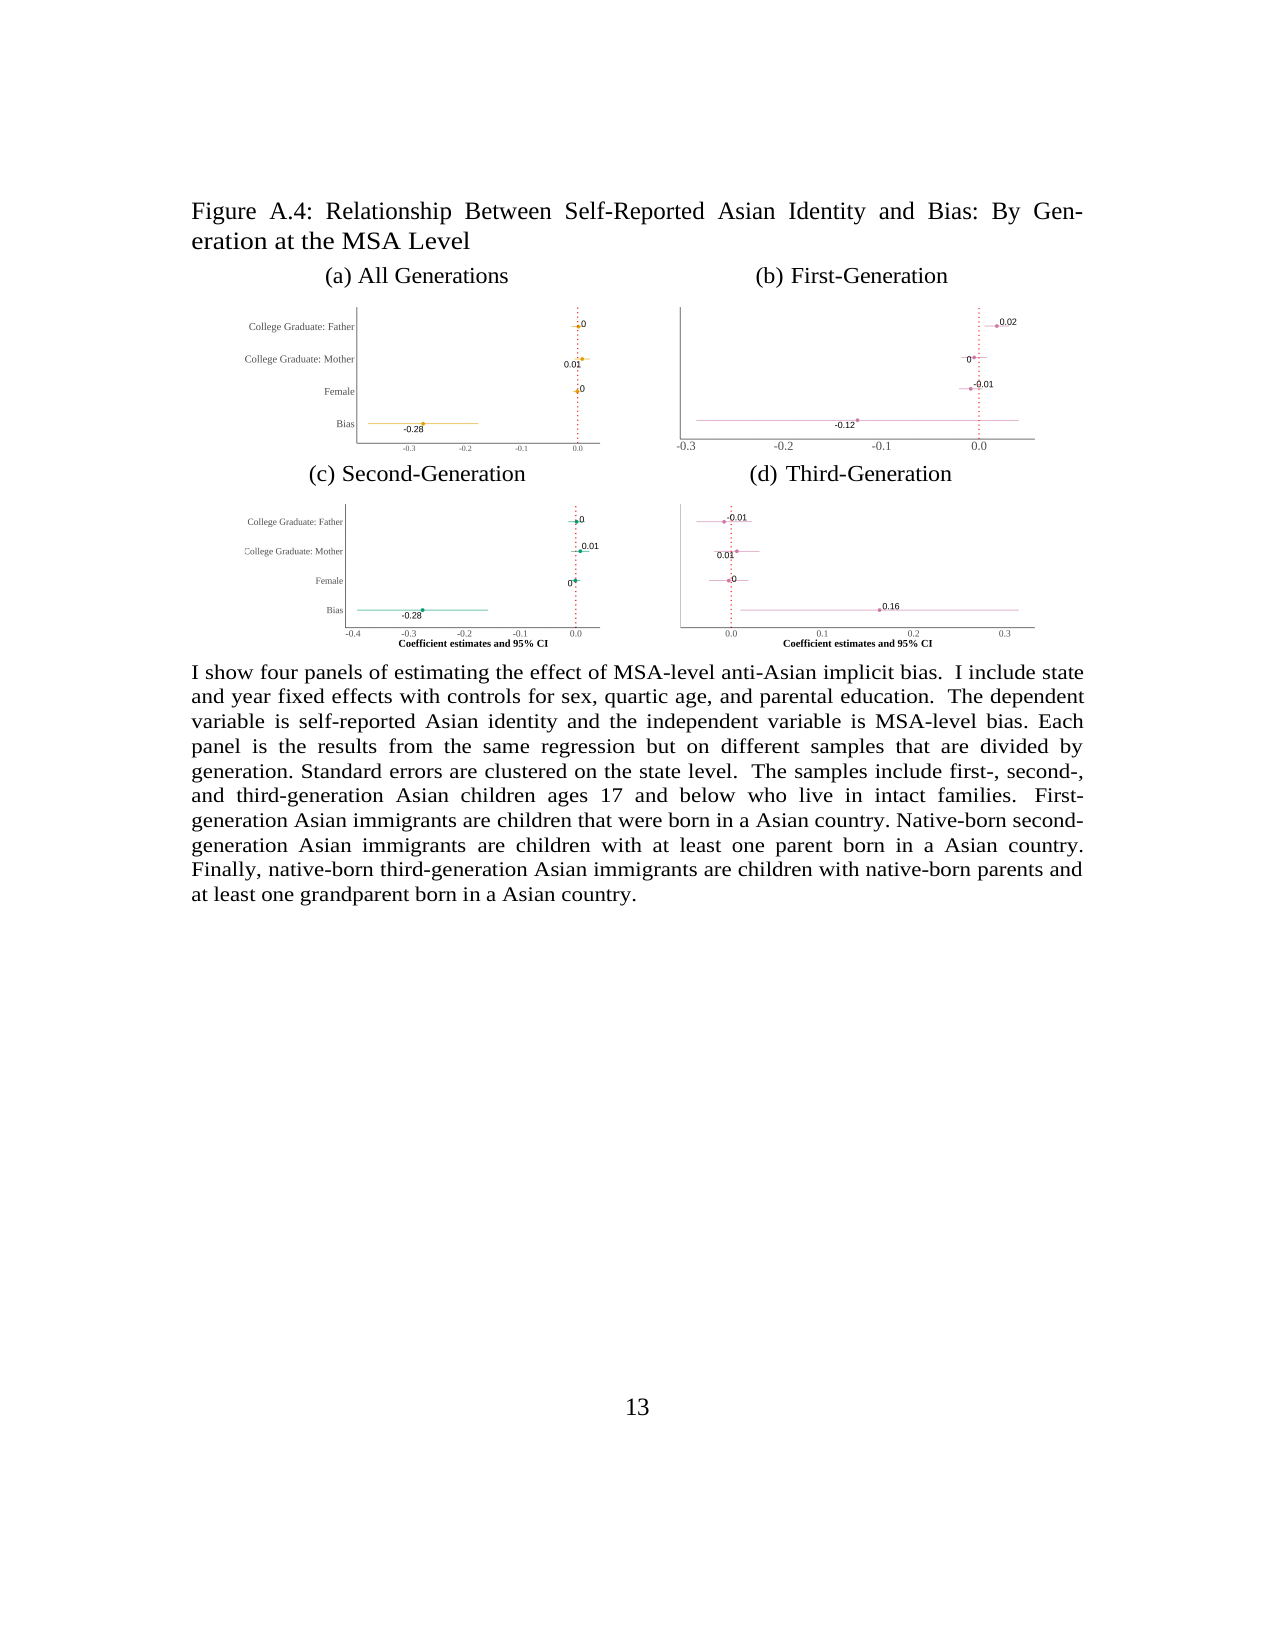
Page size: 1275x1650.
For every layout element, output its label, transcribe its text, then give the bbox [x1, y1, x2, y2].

subtitle (a) All Generations (b) First-Generation [325, 263, 1087, 289]
picture [244, 504, 601, 515]
text Figure A.4: Relationship Between Self-Reported Asian Identity and Bias: By Gen-eration at the MSA Level [191, 196, 1084, 254]
text I show four panels of estimating the effect of MSA-level anti-Asian implicit bias. I include state and year fixed effects with controls for sex, quartic age, and parental education. The dependent variable is self-reported Asian identity and the independent variable is MSA-level bias. Each panel is the results from the same regression but on different samples that are divided by generation. Standard errors are clustered on the state level. The samples include first-, second-, and third-generation Asian children ages 17 and below who live in intact families. First-generation Asian immigrants are children that were born in a Asian country. Native-born second-generation Asian immigrants are children with at least one parent born in a Asian country. Finally, native-born third-generation Asian immigrants are children with native-born parents and at least one grandparent born in a Asian country. [191, 515, 1084, 906]
picture [245, 307, 600, 451]
subtitle (c) Second-Generation (d) Third-Generation [308, 314, 1087, 486]
picture [680, 504, 1035, 515]
picture [676, 307, 1035, 314]
